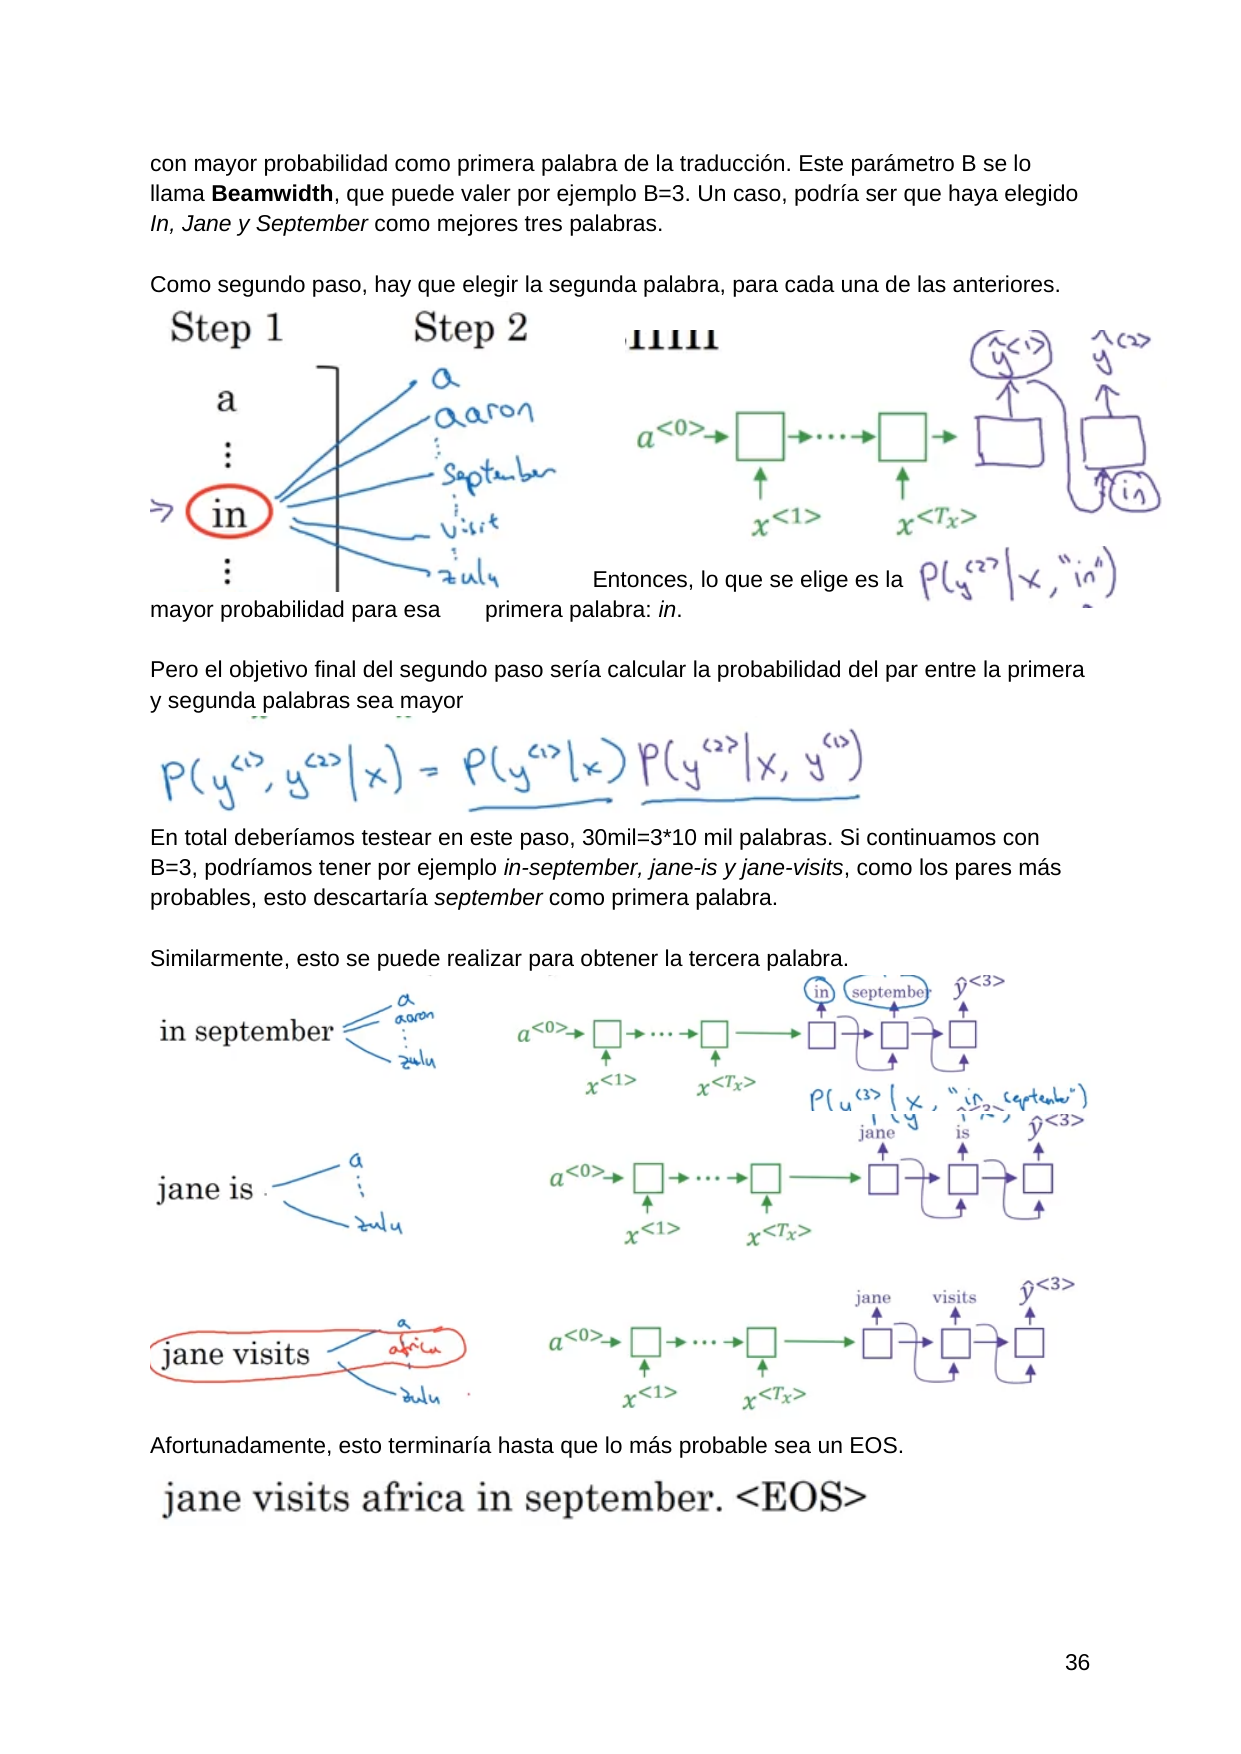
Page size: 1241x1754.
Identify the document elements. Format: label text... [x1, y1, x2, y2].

text Pero el objetivo final del segundo paso sería calcular la probabilidad del par entre la primera y segunda palabras sea mayor [150, 656, 1090, 713]
picture [150, 1263, 1091, 1428]
text Similarmente, esto se puede realizar para obtener la tercera palabra. [150, 945, 1090, 971]
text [150, 150, 1090, 237]
picture [150, 975, 1091, 1111]
picture [150, 1462, 872, 1526]
picture [150, 716, 864, 820]
picture [150, 301, 574, 592]
picture [625, 330, 1168, 608]
text En total deberíamos testear en este paso, 30mil=3*10 mil palabras. Si continuamos con B=3, podríamos tener por ejemplo in-september, jane-is y jane-visits, como los pares más probables, esto descartaría september como primera palabra. [150, 824, 1090, 911]
text Como segundo paso, hay que elegir la segunda palabra, para cada una de las anteriores. [150, 271, 1090, 297]
text Afortunadamente, esto terminaría hasta que lo más probable sea un EOS. [150, 1432, 1090, 1458]
picture [150, 1114, 1091, 1260]
